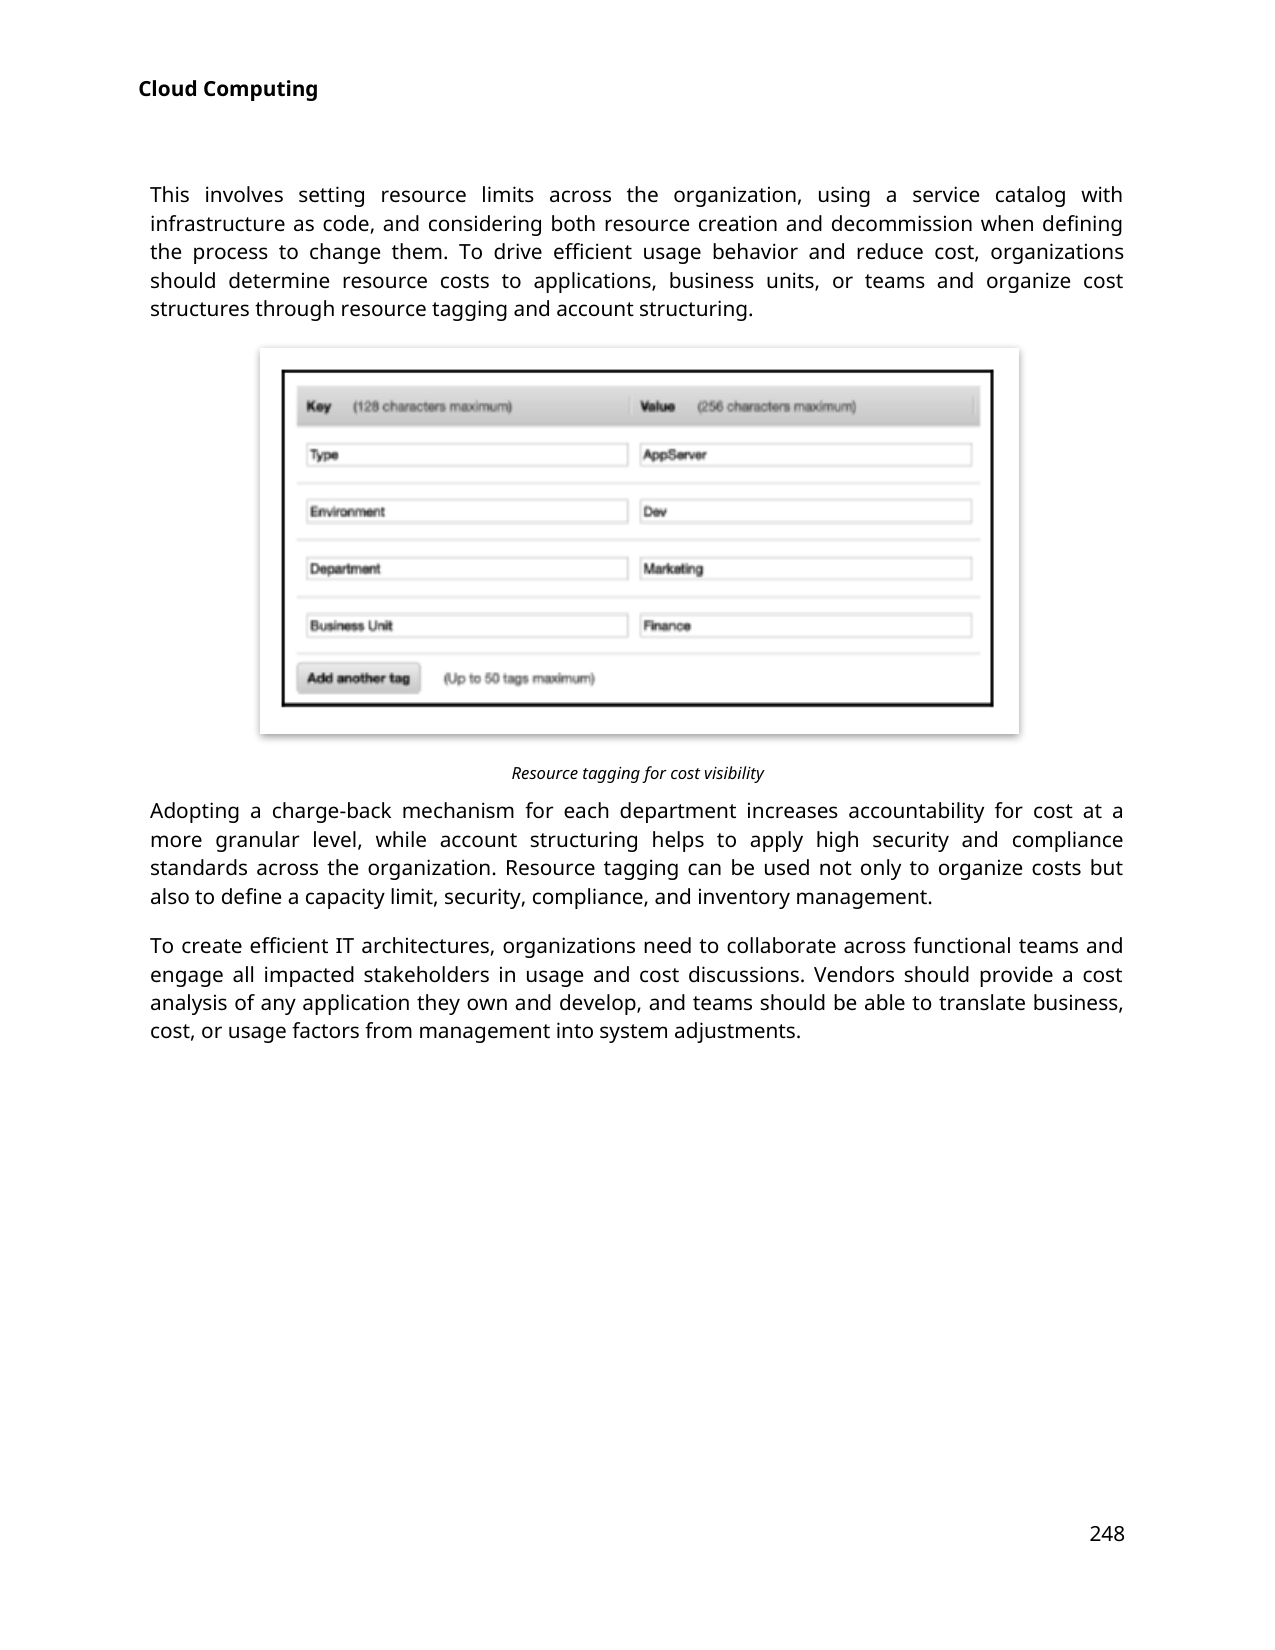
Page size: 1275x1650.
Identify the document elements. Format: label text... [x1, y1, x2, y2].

text This involves setting resource limits across the organization, using a service catalog with infrastructure as code, and considering both resource creation and decommission when defining the process to change them. To drive efficient usage behavior and reduce cost, organizations should determine resource costs to applications, business units, or teams and organize cost structures through resource tagging and account structuring. [150, 181, 1125, 323]
picture [275, 362, 1004, 719]
text Adopting a charge-back mechanism for each department increases accountability for cost at a more granular level, while account structuring helps to apply high security and compliance standards across the organization. Resource tagging can be used not only to organize costs but also to define a capacity limit, security, compliance, and inventory management. [150, 797, 1125, 910]
text Resource tagging for cost visibility [150, 761, 1125, 784]
text To create efficient IT architectures, organizations need to collaborate across functional teams and engage all impacted stakeholders in usage and cost discussions. Vendors should provide a cost analysis of any application they own and develop, and teams should be able to translate business, cost, or usage factors from management into system adjustments. [150, 931, 1125, 1045]
